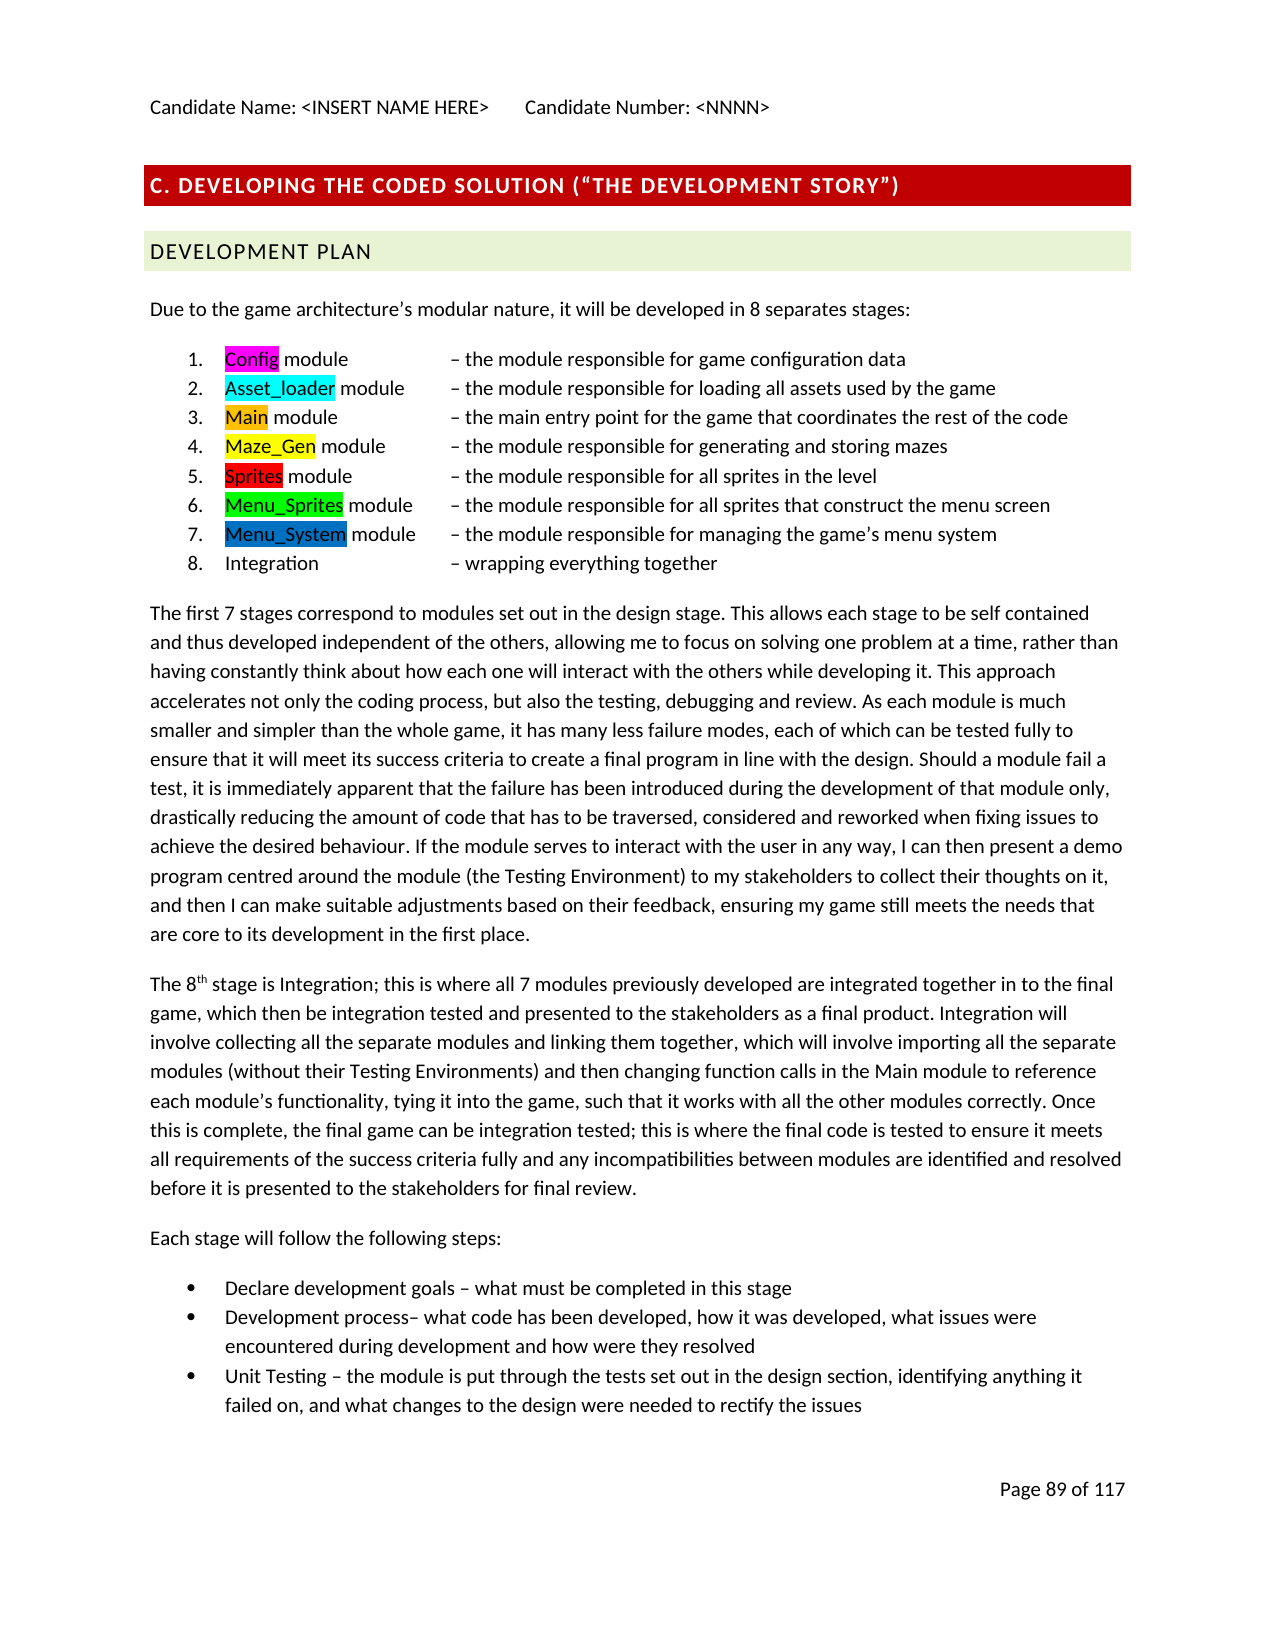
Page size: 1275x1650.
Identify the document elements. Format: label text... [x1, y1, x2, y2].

list Integration – wrapping everything together [187, 550, 1125, 576]
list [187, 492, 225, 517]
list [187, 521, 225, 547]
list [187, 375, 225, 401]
list Asset_loader module – the module responsible for loading all assets used by the game [335, 375, 1125, 401]
list Declare development goals – what must be completed in this stage [187, 1275, 1125, 1301]
list Unit Testing – the module is put through the tests set out in the design section, identifying anything it failed on, and what changes to the design were needed to rectify the issues [187, 1363, 1125, 1417]
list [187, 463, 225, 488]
subtitle Development Plan [150, 237, 1125, 265]
text The 8th stage is Integration; this is where all 7 modules previously developed are integrated together in to the final game, which then be integration tested and presented to the stakeholders as a final product. Integration will involve collecting all the separate modules and linking them together, which will involve importing all the separate modules (without their Testing Environments) and then changing function calls in the Main module to reference each module’s functionality, tying it into the game, such that it works with all the other modules correctly. Once this is complete, the final game can be integration tested; this is where the final code is tested to ensure it meets all requirements of the success criteria fully and any incompatibilities between modules are identified and resolved before it is presented to the stakeholders for final review. [150, 971, 1125, 1201]
list Sprites module – the module responsible for all sprites in the level [283, 463, 1125, 488]
list Maze_Gen module – the module responsible for generating and storing mazes [316, 434, 1125, 459]
list Main module – the main entry point for the game that coordinates the rest of the code [187, 404, 1125, 430]
subtitle C. Developing the coded solution (“The development story”) [150, 171, 1125, 199]
list Menu_Sprites module – the module responsible for all sprites that construct the menu screen [343, 492, 1125, 517]
text Each stage will follow the following steps: [150, 1225, 1125, 1251]
list Config module – the module responsible for game configuration data [279, 346, 1125, 372]
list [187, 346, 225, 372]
list Development process– what code has been developed, how it was developed, what issues were encountered during development and how were they resolved [187, 1304, 1125, 1359]
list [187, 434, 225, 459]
text Due to the game architecture’s modular nature, it will be developed in 8 separates stages: [150, 296, 1125, 322]
text The first 7 stages correspond to modules set out in the design stage. This allows each stage to be self contained and thus developed independent of the others, allowing me to focus on solving one problem at a time, rather than having constantly think about how each one will interact with the others while developing it. This approach accelerates not only the coding process, but also the testing, debugging and review. As each module is much smaller and simpler than the whole game, it has many less failure modes, each of which can be tested fully to ensure that it will meet its success criteria to create a final program in line with the design. Should a module fail a test, it is immediately apparent that the failure has been introduced during the development of that module only, drastically reducing the amount of code that has to be traversed, considered and reworked when fixing issues to achieve the desired behaviour. If the module serves to interact with the user in any way, I can then present a demo program centred around the module (the Testing Environment) to my stakeholders to collect their thoughts on it, and then I can make suitable adjustments based on their feedback, ensuring my game still meets the needs that are core to its development in the first place. [150, 600, 1125, 947]
list Menu_System module – the module responsible for managing the game’s menu system [347, 521, 1125, 547]
